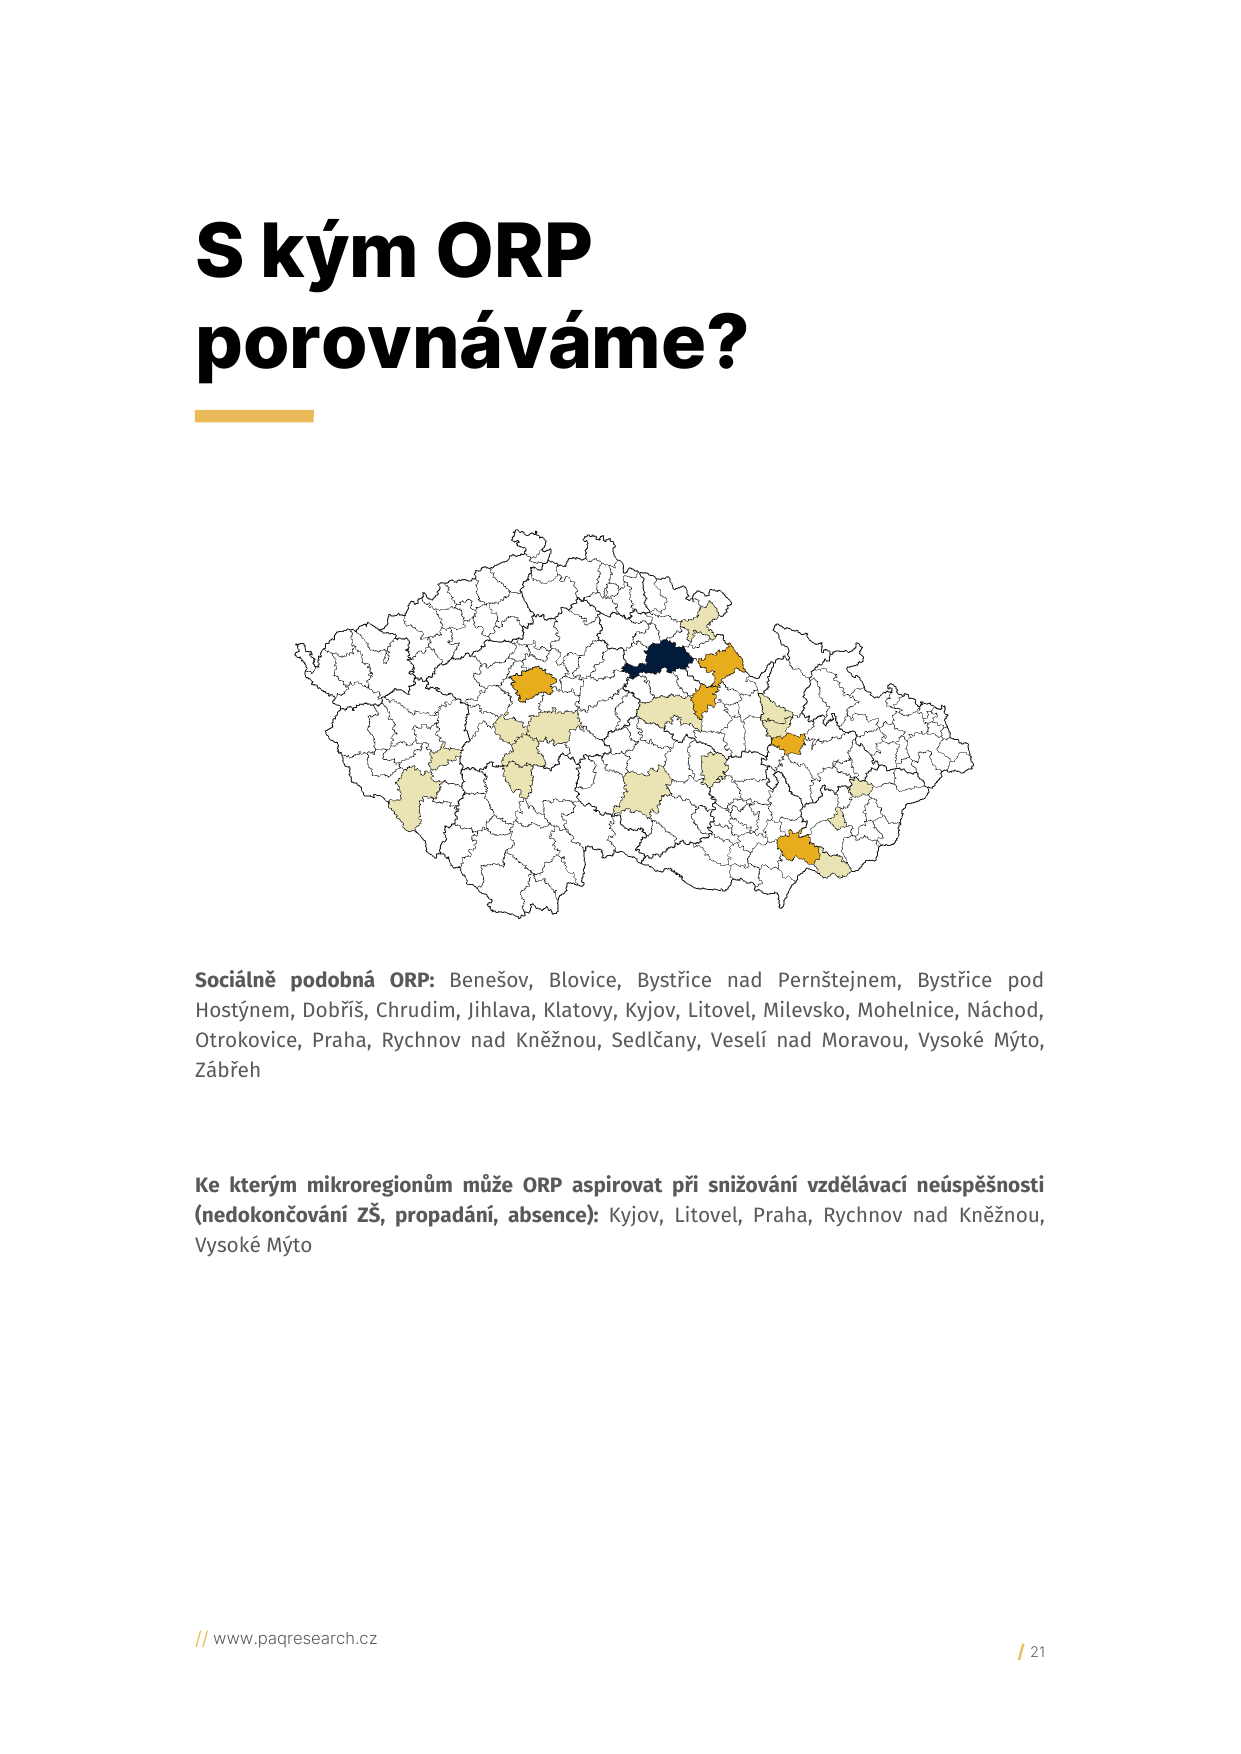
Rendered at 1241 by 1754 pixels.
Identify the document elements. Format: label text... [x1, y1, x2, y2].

picture [194, 461, 1068, 946]
text Ke kterým mikroregionům může ORP aspirovat při snižování vzdělávací neúspěšnosti (nedokončování ZŠ, propadání, absence): Kyjov, Litovel, Praha, Rychnov nad Kněžnou, Vysoké Mýto [195, 1168, 1045, 1258]
subtitle S kým ORP porovnáváme? [195, 205, 1045, 386]
text Sociálně podobná ORP: Benešov, Blovice, Bystřice nad Pernštejnem, Bystřice pod Hostýnem, Dobříš, Chrudim, Jihlava, Klatovy, Kyjov, Litovel, Milevsko, Mohelnice, Náchod, Otrokovice, Praha, Rychnov nad Kněžnou, Sedlčany, Veselí nad Moravou, Vysoké Mýto, Zábřeh [195, 962, 1045, 1083]
